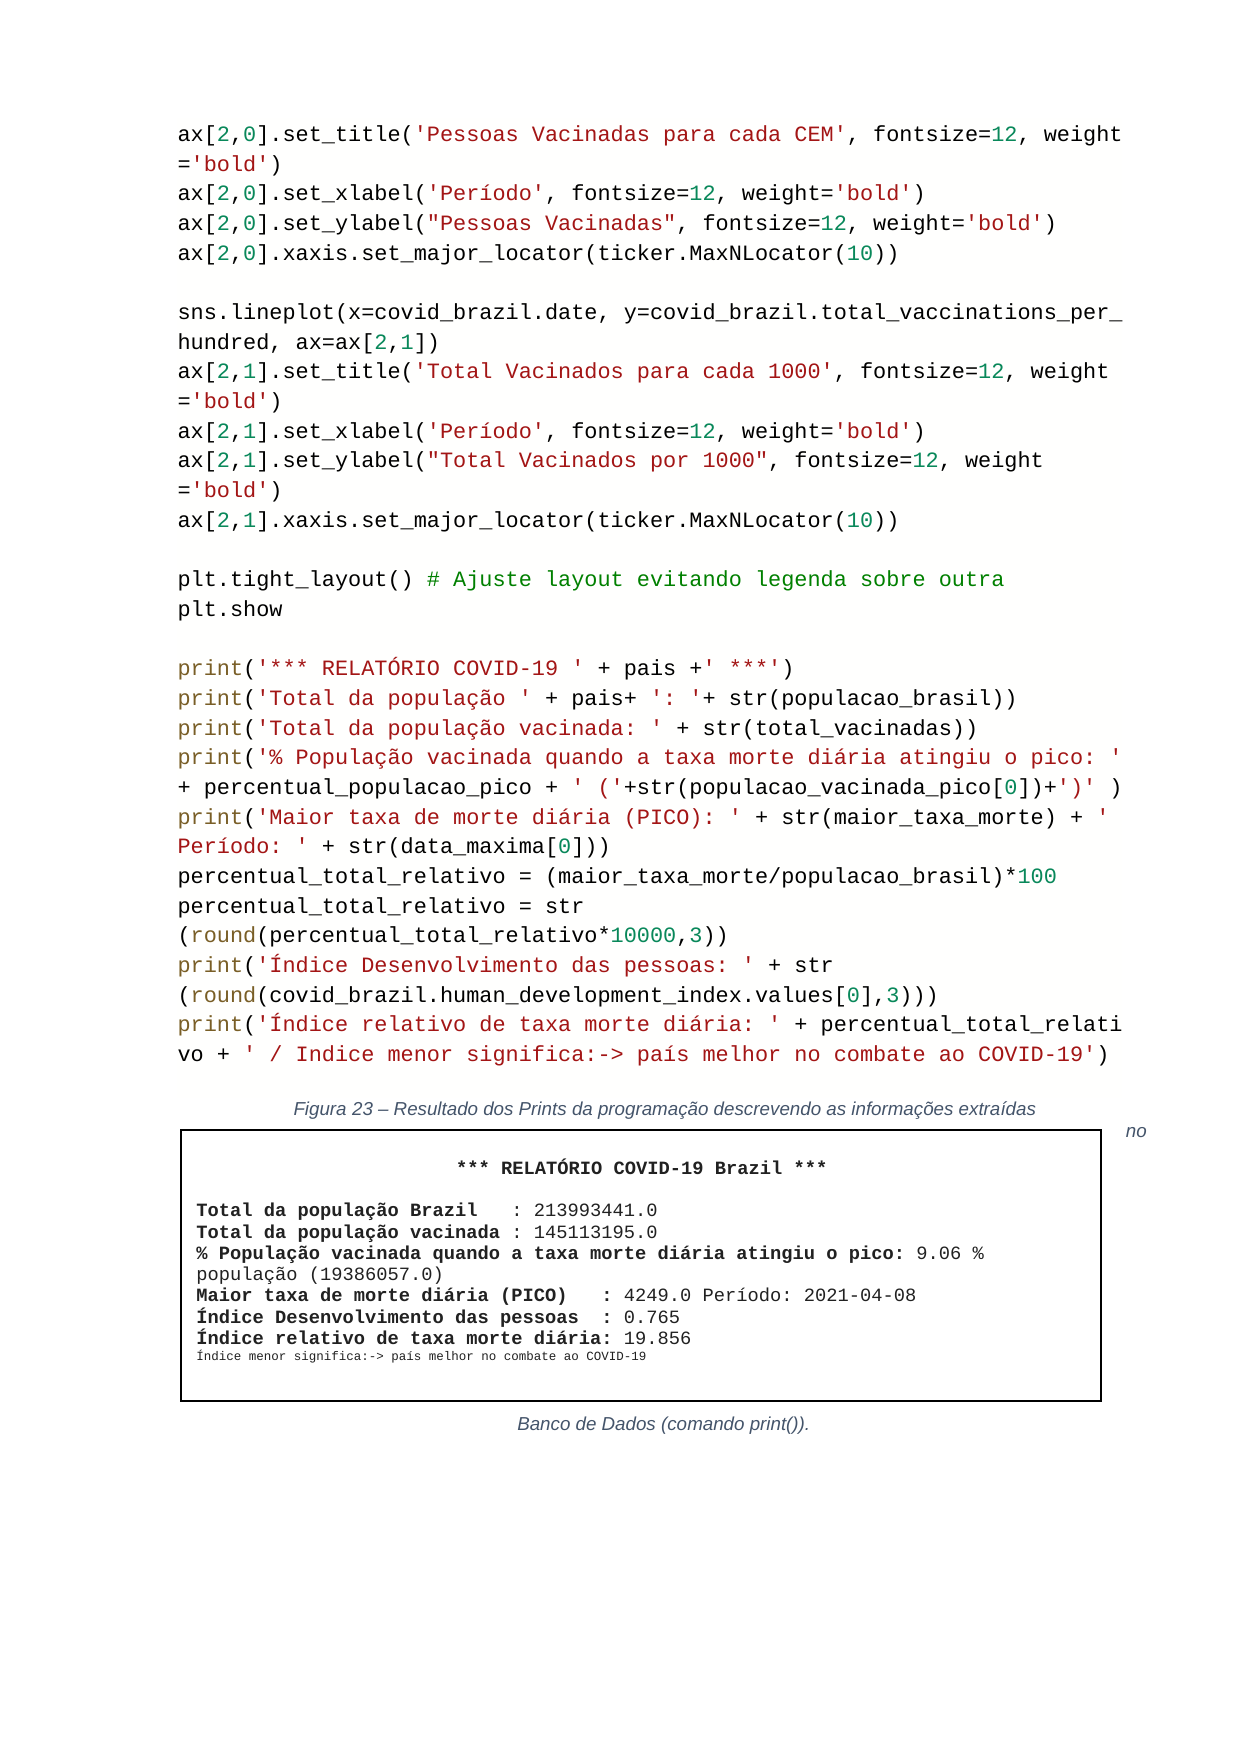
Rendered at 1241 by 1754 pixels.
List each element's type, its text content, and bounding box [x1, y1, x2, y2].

text print('Maior taxa de morte diária (PICO): ' + str(maior_taxa_morte) + ' Período: ' + str(data_maxima[0])) [177, 801, 1122, 860]
text plt.show [177, 593, 1122, 623]
text print('% População vacinada quando a taxa morte diária atingiu o pico: ' + percentual_populacao_pico + ' ('+str(populacao_vacinada_pico[0])+')' ) [177, 742, 1122, 801]
text print('Total da população ' + pais+ ': '+ str(populacao_brasil)) [177, 682, 1122, 712]
text ax[2,0].set_title('Pessoas Vacinadas para cada CEM', fontsize=12, weight='bold') [177, 118, 1122, 177]
text percentual_total_relativo = str(round(percentual_total_relativo*10000,3)) [177, 890, 1122, 949]
text print('Índice relativo de taxa morte diária: ' + percentual_total_relativo + ' / Indice menor significa:-> país melhor no combate ao COVID-19') [177, 1009, 1122, 1068]
text print('*** RELATÓRIO COVID-19 ' + pais +' ***') [177, 652, 1122, 682]
text ax[2,1].set_xlabel('Período', fontsize=12, weight='bold') [177, 415, 1122, 445]
text plt.tight_layout() # Ajuste layout evitando legenda sobre outra [177, 563, 1122, 593]
text ax[2,1].set_title('Total Vacinados para cada 1000', fontsize=12, weight='bold') [177, 356, 1122, 415]
text Figura 23 – Resultado dos Prints da programação descrevendo as informações extraídas [177, 1098, 1152, 1119]
text print('Índice Desenvolvimento das pessoas: ' + str(round(covid_brazil.human_development_index.values[0],3))) [177, 949, 1122, 1009]
text ax[2,0].set_ylabel("Pessoas Vacinadas", fontsize=12, weight='bold') [177, 207, 1122, 237]
text ax[2,1].xaxis.set_major_locator(ticker.MaxNLocator(10)) [177, 504, 1122, 534]
text ax[2,0].xaxis.set_major_locator(ticker.MaxNLocator(10)) [177, 237, 1122, 267]
text no Banco de Dados (comando print()). [177, 1119, 1152, 1434]
text percentual_total_relativo = (maior_taxa_morte/populacao_brasil)*100 [177, 860, 1122, 890]
text print('Total da população vacinada: ' + str(total_vacinadas)) [177, 712, 1122, 742]
text ax[2,0].set_xlabel('Período', fontsize=12, weight='bold') [177, 177, 1122, 207]
text ax[2,1].set_ylabel("Total Vacinados por 1000", fontsize=12, weight='bold') [177, 445, 1122, 504]
text sns.lineplot(x=covid_brazil.date, y=covid_brazil.total_vaccinations_per_hundred, ax=ax[2,1]) [177, 296, 1122, 356]
